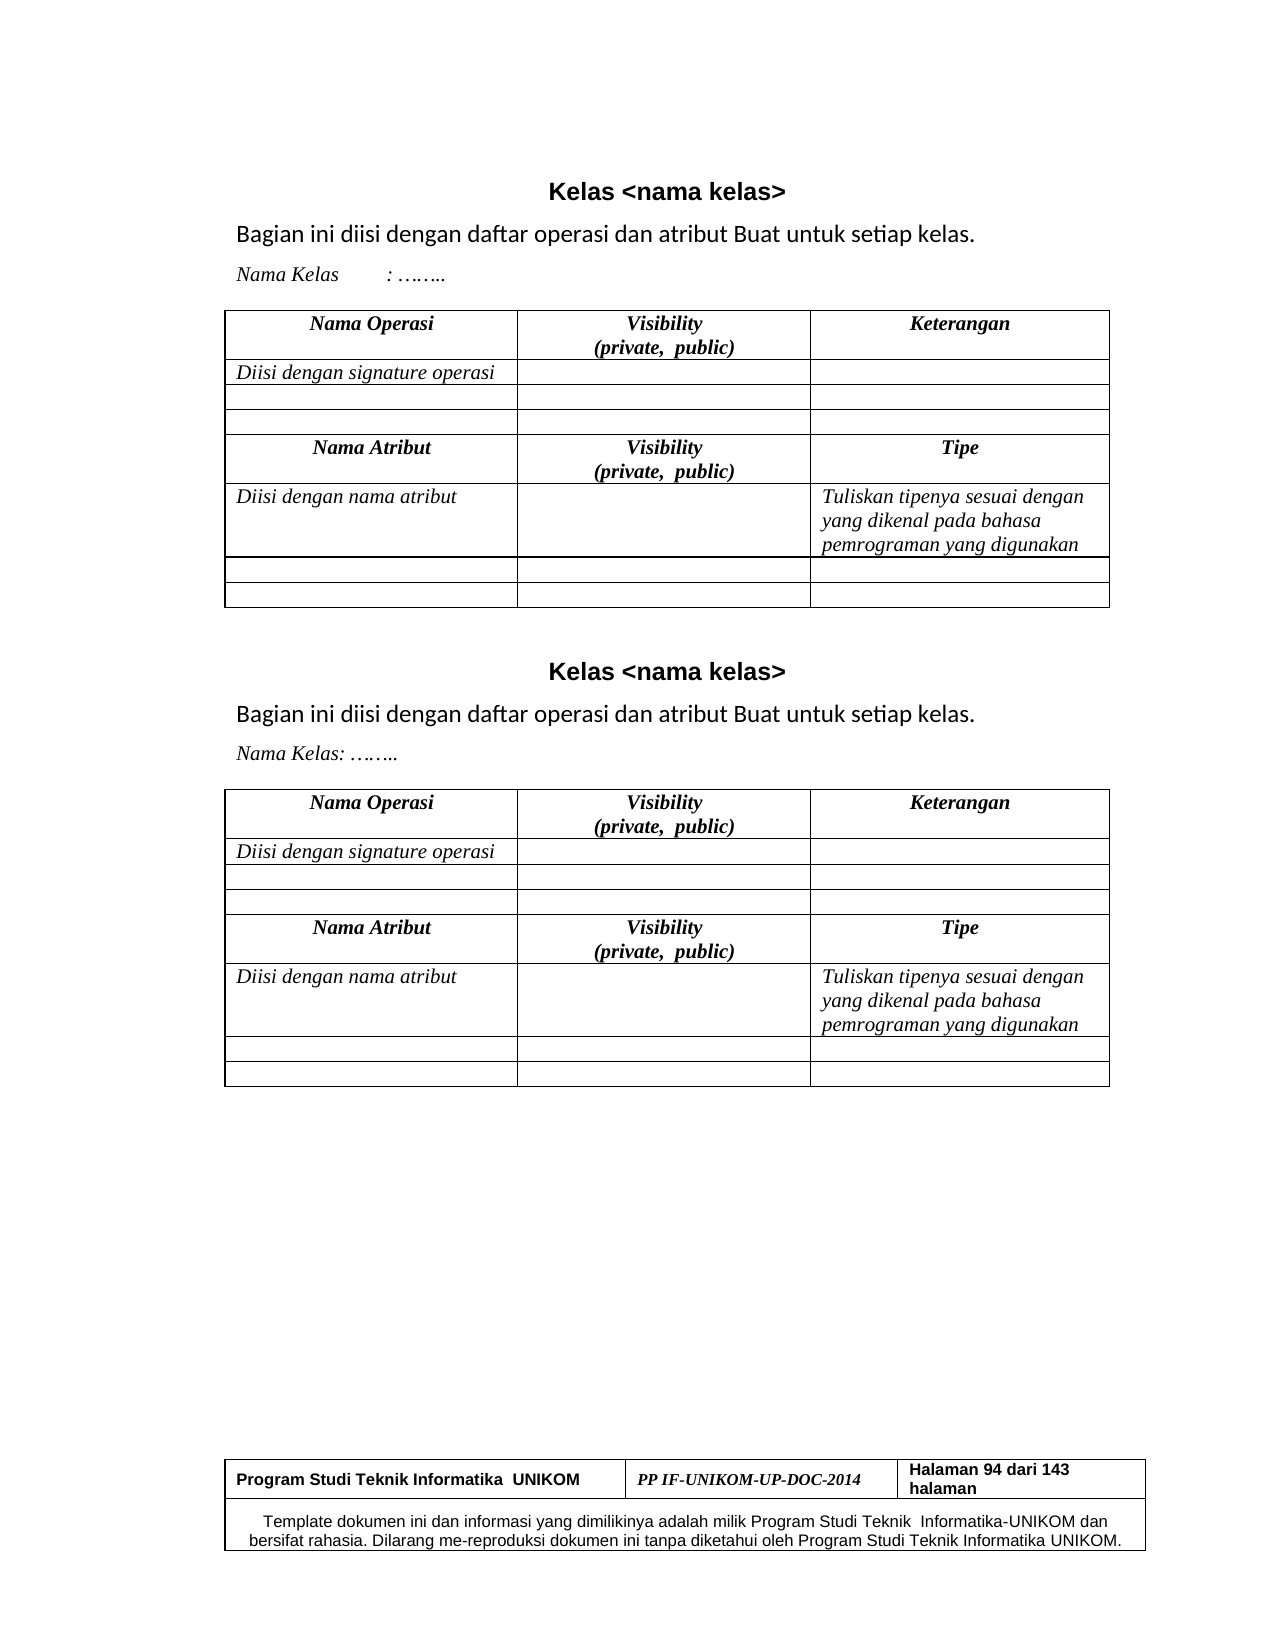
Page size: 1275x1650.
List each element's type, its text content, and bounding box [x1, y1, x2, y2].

table_cell Visibility (private, public) [518, 435, 810, 483]
subtitle Kelas <nama kelas> [236, 177, 1098, 206]
table_cell Visibility (private, public) [518, 915, 810, 963]
text Nama Kelas : …….. [236, 261, 1098, 286]
text Bagian ini diisi dengan daftar operasi dan atribut Buat untuk setiap kelas. [236, 698, 1098, 728]
table_header Keterangan [811, 790, 1109, 838]
table_cell [226, 558, 517, 582]
table_cell [811, 890, 1109, 914]
table_cell [811, 1037, 1109, 1061]
table_cell [226, 583, 517, 607]
table_cell [811, 385, 1109, 409]
table_cell Diisi dengan signature operasi [226, 360, 517, 384]
table_cell [518, 558, 810, 582]
table_cell Diisi dengan nama atribut [226, 484, 517, 556]
table_cell Nama Atribut [226, 915, 517, 963]
table_cell Tuliskan tipenya sesuai dengan yang dikenal pada bahasa pemrograman yang digunakan [811, 484, 1109, 556]
table_cell [226, 410, 517, 434]
table_cell [226, 865, 517, 888]
table_cell Diisi dengan nama atribut [226, 964, 517, 1036]
subtitle Kelas <nama kelas> [236, 657, 1098, 686]
table_cell Nama Atribut [226, 435, 517, 483]
table_cell [518, 410, 810, 434]
table_cell [518, 484, 810, 556]
table_cell [811, 410, 1109, 434]
table_cell [811, 360, 1109, 384]
table_cell [518, 890, 810, 914]
table_cell [518, 583, 810, 607]
table_cell [811, 1062, 1109, 1086]
table_cell [811, 865, 1109, 888]
table_cell [518, 385, 810, 409]
table_cell [518, 1037, 810, 1061]
table_cell [811, 558, 1109, 582]
table_cell Diisi dengan signature operasi [226, 839, 517, 863]
table_cell [226, 1037, 517, 1061]
table_cell Tipe [811, 435, 1109, 483]
table_cell [226, 890, 517, 914]
table_cell [811, 583, 1109, 607]
table_header Nama Operasi [226, 790, 517, 838]
table_cell [518, 1062, 810, 1086]
table_cell [518, 964, 810, 1036]
text Nama Kelas: …….. [236, 741, 1098, 765]
table_cell [518, 360, 810, 384]
table_header Nama Operasi [226, 311, 517, 359]
table_cell [518, 865, 810, 888]
table_cell [811, 839, 1109, 863]
table_header Visibility (private, public) [518, 311, 810, 359]
table_cell Tuliskan tipenya sesuai dengan yang dikenal pada bahasa pemrograman yang digunakan [811, 964, 1109, 1036]
table_cell Tipe [811, 915, 1109, 963]
table_cell [518, 839, 810, 863]
table_header Visibility (private, public) [518, 790, 810, 838]
table_header Keterangan [811, 311, 1109, 359]
text Bagian ini diisi dengan daftar operasi dan atribut Buat untuk setiap kelas. [236, 218, 1098, 249]
table_cell [226, 1062, 517, 1086]
table_cell [226, 385, 517, 409]
